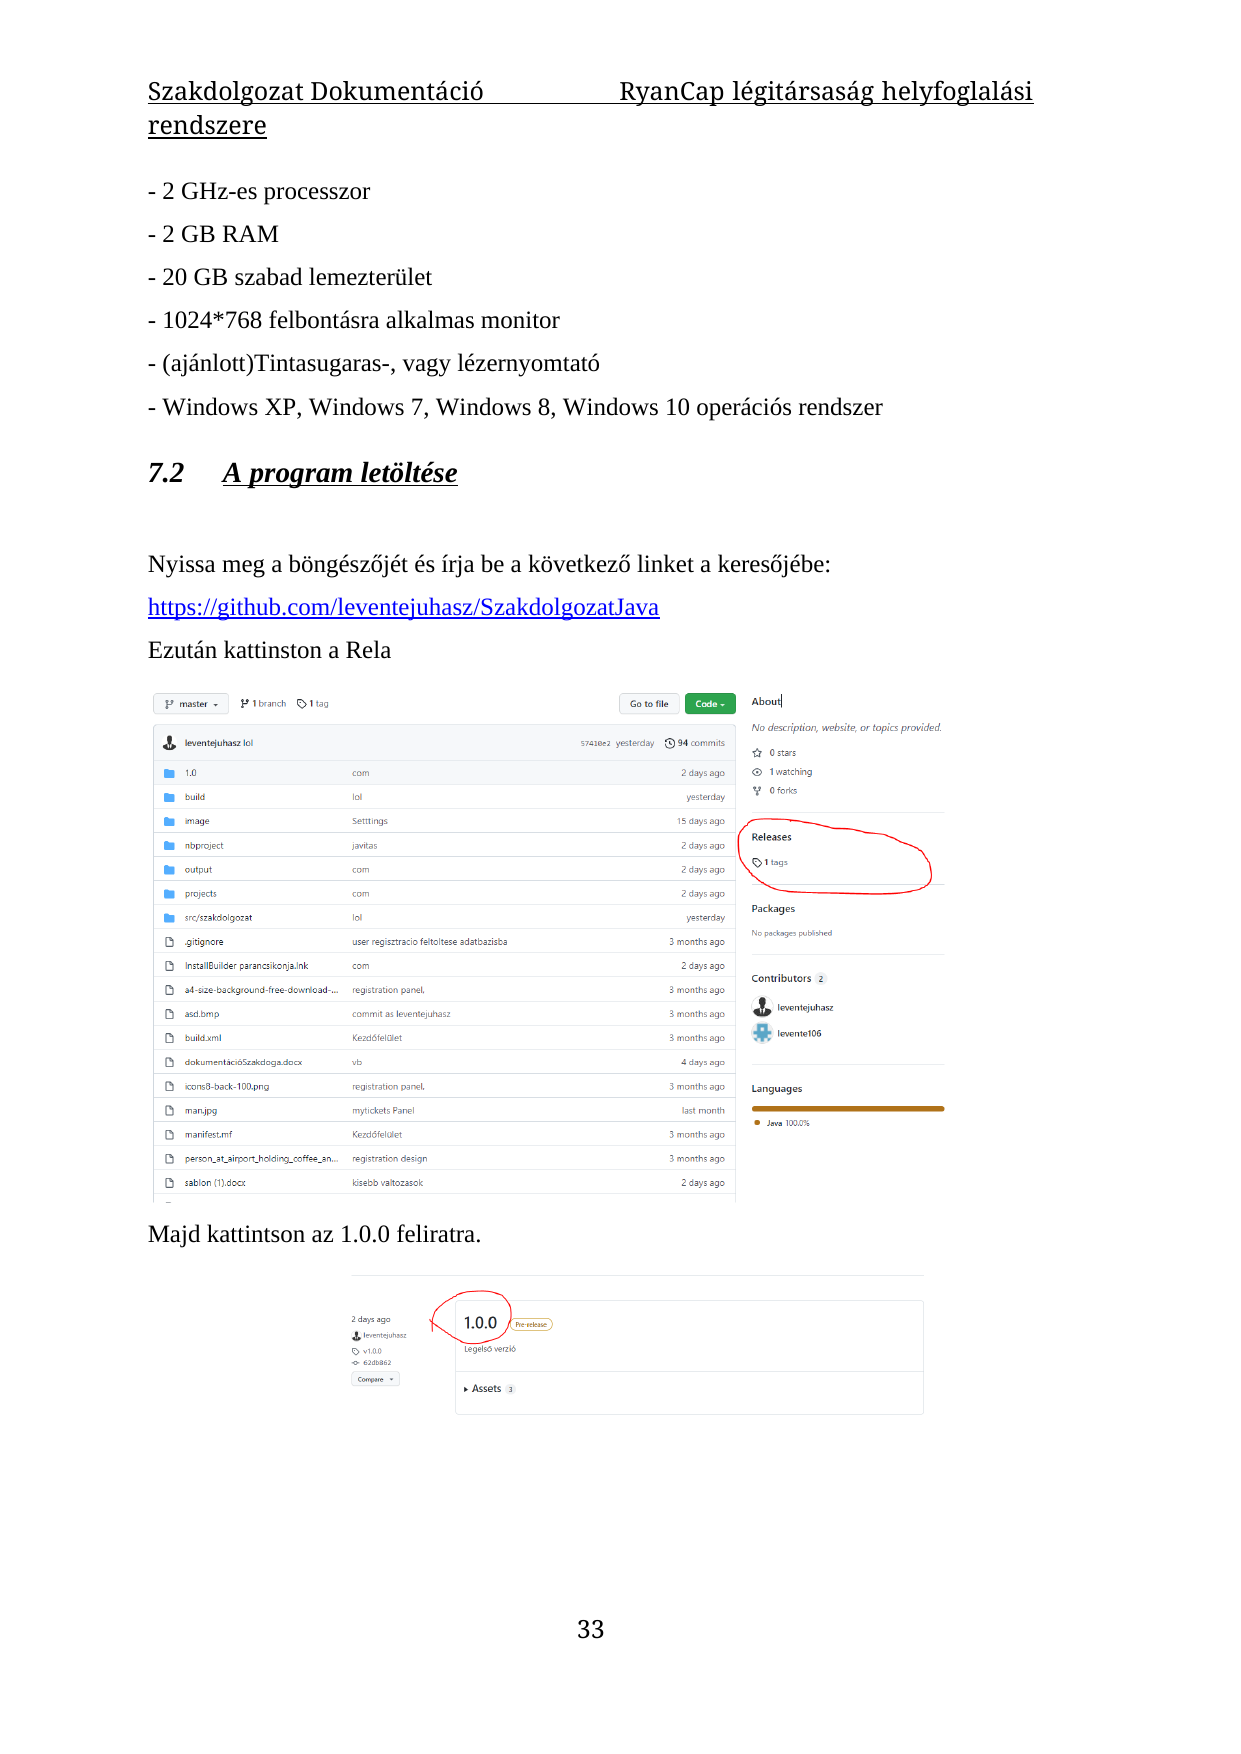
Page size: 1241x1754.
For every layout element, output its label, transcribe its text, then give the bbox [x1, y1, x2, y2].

text - 1024*768 felbontásra alkalmas monitor [148, 305, 1033, 334]
text Nyissa meg a böngészőjét és írja be a következő linket a keresőjébe: [148, 549, 1033, 578]
text - 2 GHz-es processzor [148, 176, 1033, 205]
picture [147, 678, 1034, 1203]
text - 2 GB RAM [148, 219, 1033, 248]
picture [147, 1262, 1034, 1436]
text - 20 GB szabad lemezterület [148, 262, 1033, 291]
text - (ajánlott)Tintasugaras-, vagy lézernyomtató [148, 348, 1033, 377]
subtitle A program letöltése [148, 456, 1033, 489]
text Majd kattintson az 1.0.0 feliratra. [148, 1219, 1033, 1248]
text - Windows XP, Windows 7, Windows 8, Windows 10 operációs rendszer [148, 392, 1033, 420]
text Ezután kattinston a Rela [148, 635, 1033, 664]
text https://github.com/leventejuhasz/SzakdolgozatJava [148, 592, 1033, 621]
